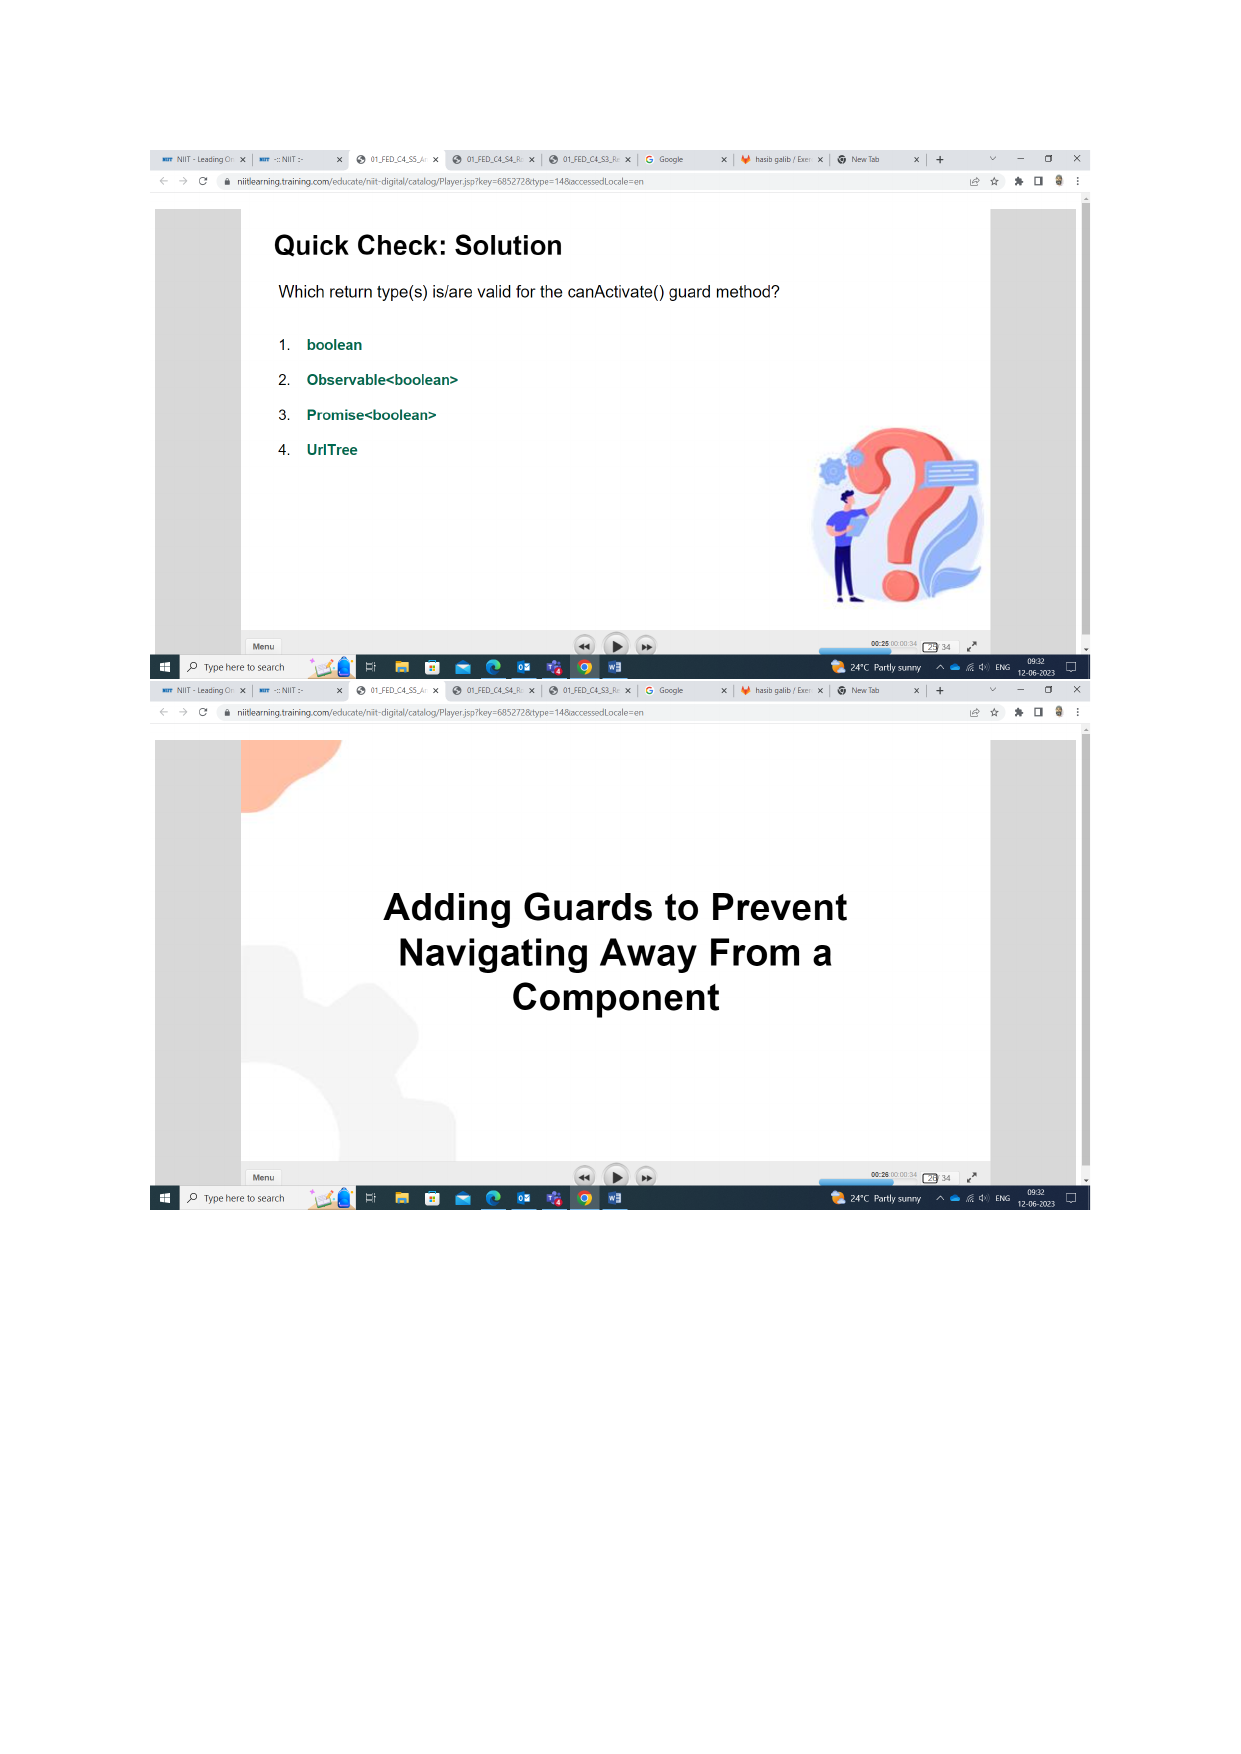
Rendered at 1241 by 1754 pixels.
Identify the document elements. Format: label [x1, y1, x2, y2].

picture [150, 150, 1091, 679]
picture [150, 681, 1091, 1210]
